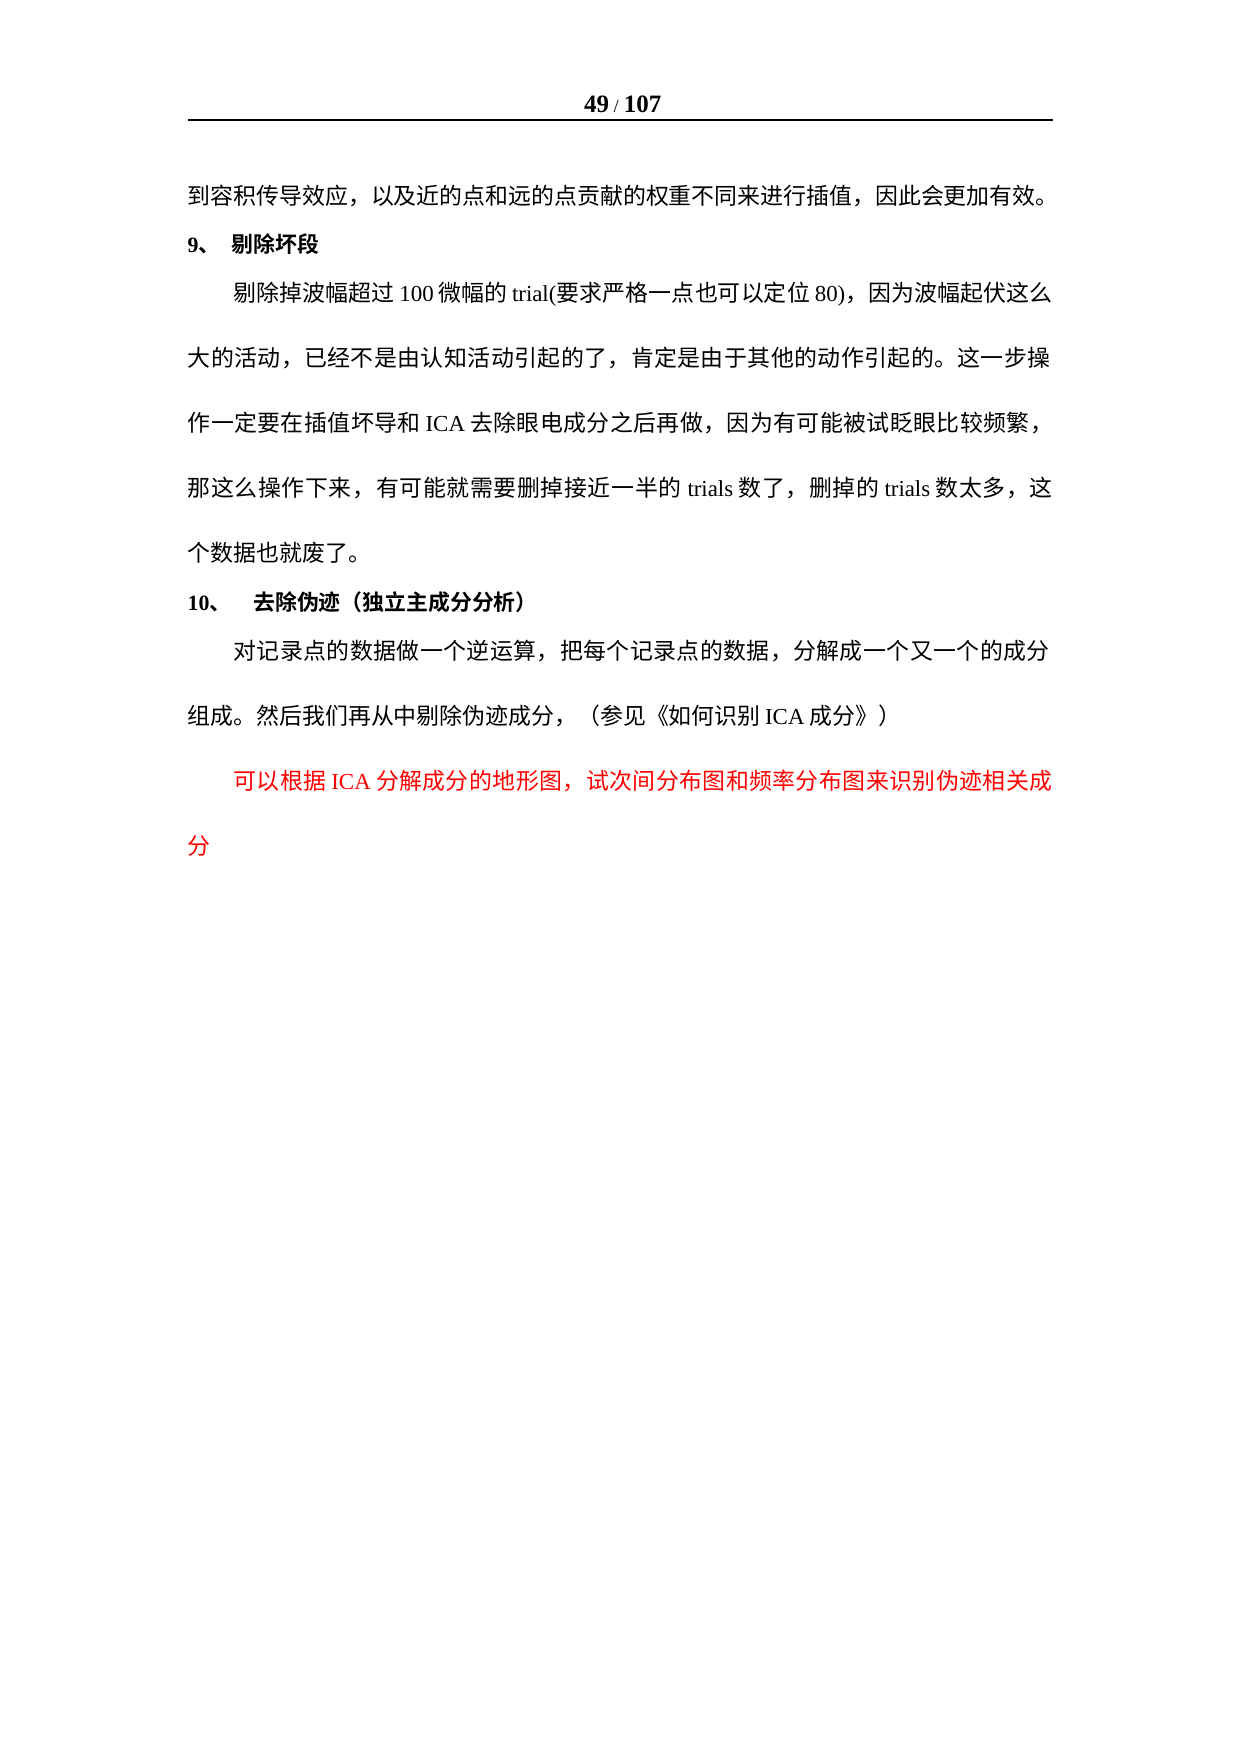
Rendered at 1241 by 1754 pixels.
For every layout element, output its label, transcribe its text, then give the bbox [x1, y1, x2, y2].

text 剔除掉波幅超过100微幅的trial(要求严格一点也可以定位80)，因为波幅起伏这么大的活动，已经不是由认知活动引起的了，肯定是由于其他的动作引起的。这一步操作一定要在插值坏导和ICA去除眼电成分之后再做，因为有可能被试眨眼比较频繁，那这么操作下来，有可能就需要删掉接近一半的trials数了，删掉的trials数太多，这个数据也就废了。 [187, 259, 1053, 584]
list 去除伪迹（独立主成分分析） [187, 584, 1053, 617]
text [187, 162, 1053, 227]
list 剔除坏段 [187, 227, 1053, 259]
text 对记录点的数据做一个逆运算，把每个记录点的数据，分解成一个又一个的成分组成。然后我们再从中剔除伪迹成分，（参见《如何识别ICA成分》） [187, 617, 1053, 747]
text 可以根据ICA分解成分的地形图，试次间分布图和频率分布图来识别伪迹相关成分 [187, 747, 1053, 877]
